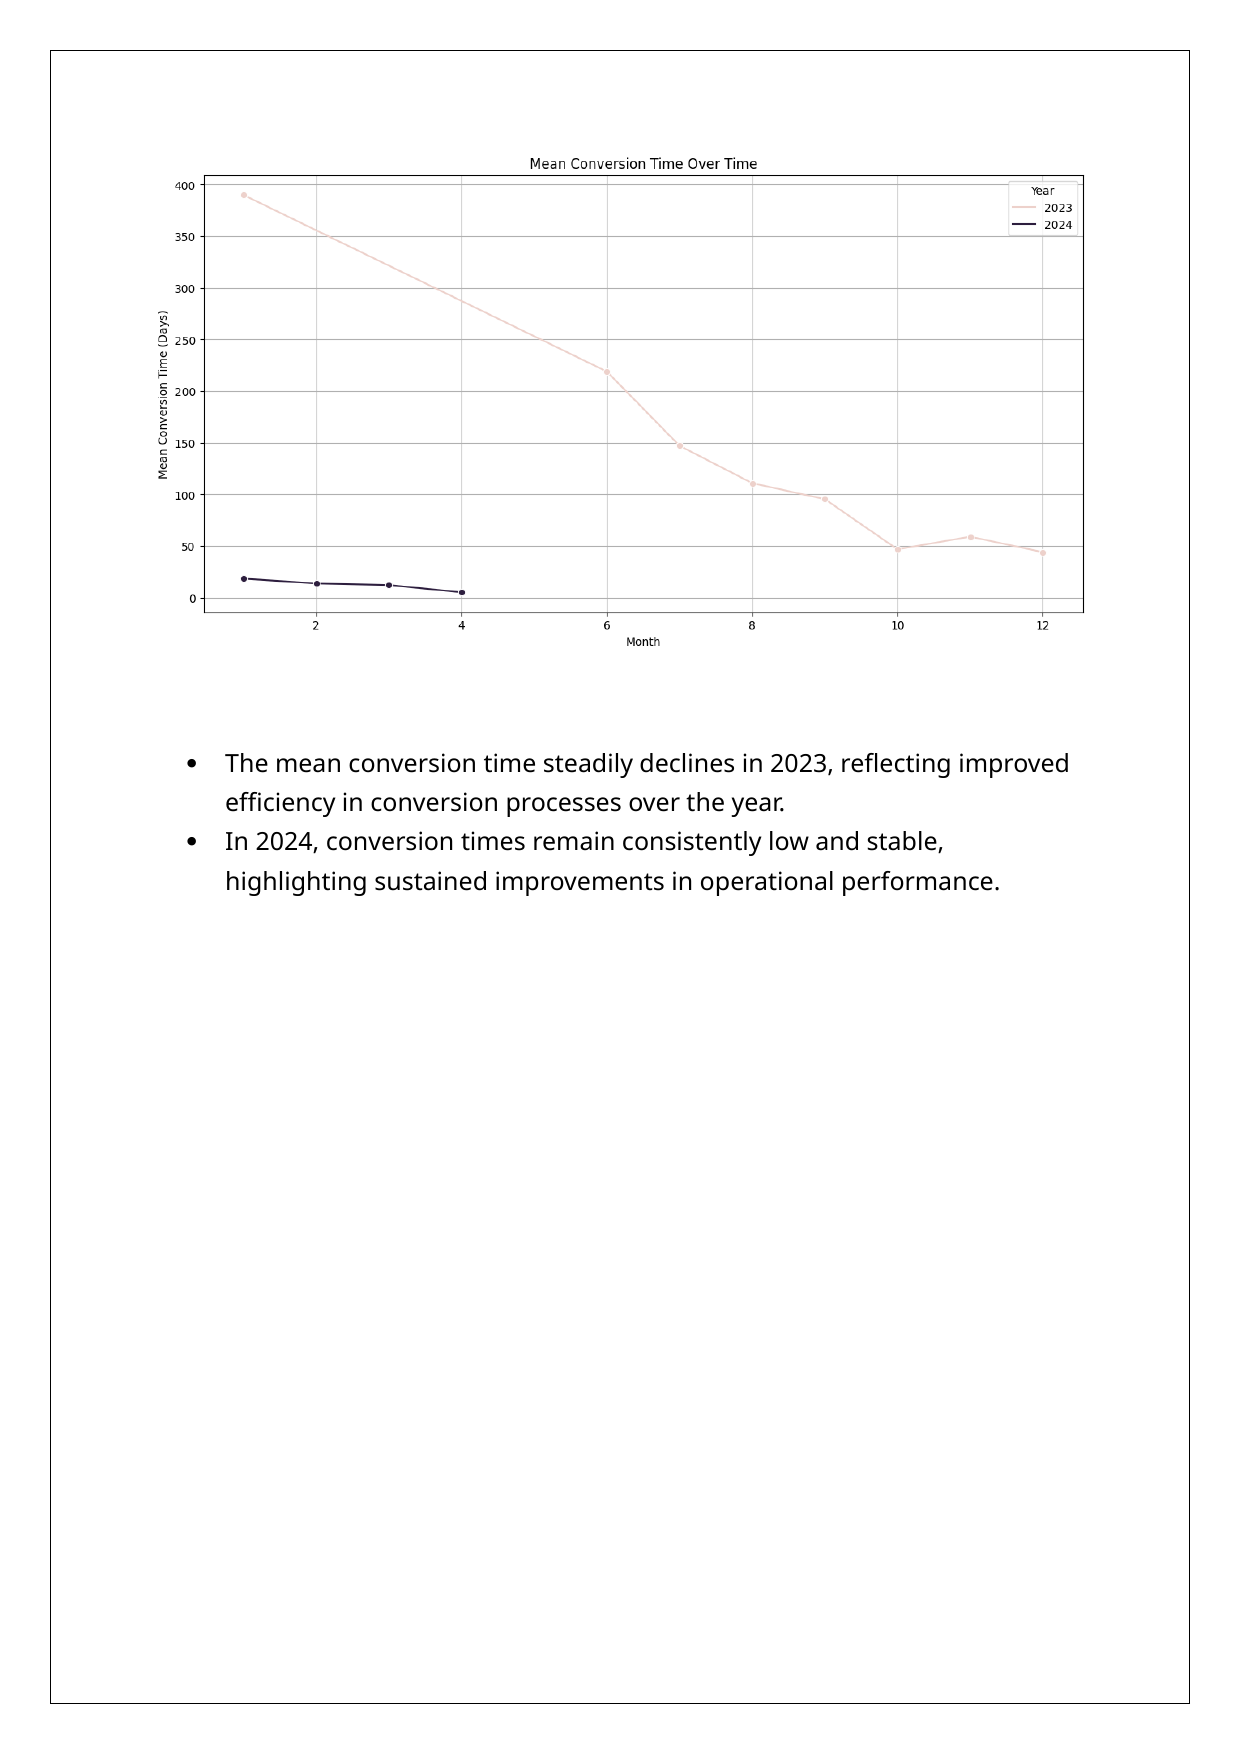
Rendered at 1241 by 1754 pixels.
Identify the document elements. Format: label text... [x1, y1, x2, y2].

picture [150, 150, 1089, 655]
list The mean conversion time steadily declines in 2023, reflecting improved efficiency in conversion processes over the year. [187, 746, 1090, 819]
list In 2024, conversion times remain consistently low and stable, highlighting sustained improvements in operational performance. [187, 824, 1090, 897]
